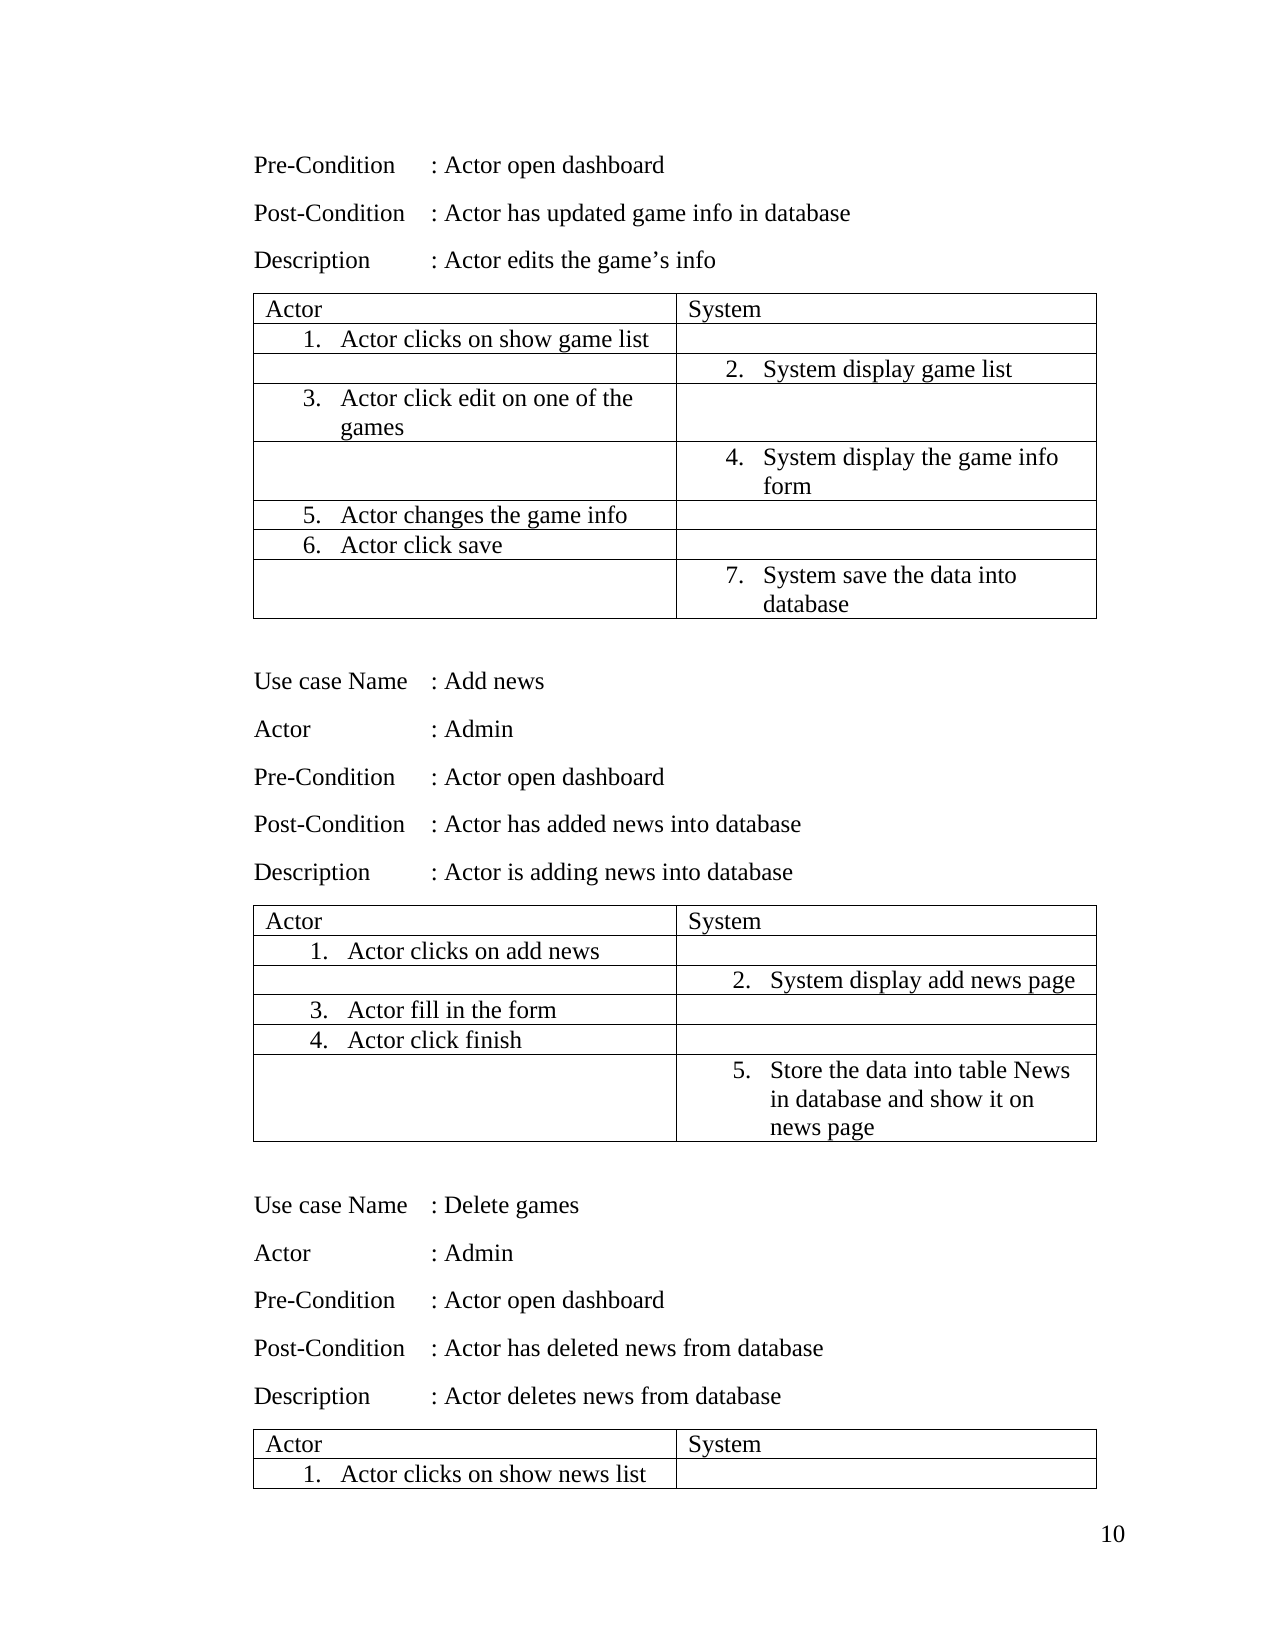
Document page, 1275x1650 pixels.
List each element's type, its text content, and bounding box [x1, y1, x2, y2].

text Post-Condition : Actor has updated game info in database [253, 198, 1125, 226]
table_cell System display game list [677, 354, 1096, 382]
table_cell [677, 384, 1096, 441]
table_cell Actor clicks on add news [254, 936, 676, 964]
text Description : Actor edits the game’s info [253, 245, 1125, 274]
text Actor : Admin [253, 714, 1125, 743]
table_cell System display the game info form [677, 442, 1096, 499]
table_header System [677, 294, 1096, 323]
table_cell [254, 560, 676, 618]
text Post-Condition : Actor has deleted news from database [253, 1333, 1125, 1362]
table_cell [677, 530, 1096, 559]
table_cell Actor fill in the form [254, 995, 676, 1024]
table_cell [254, 354, 676, 382]
table_cell Actor changes the game info [254, 501, 676, 529]
text Actor : Admin [253, 1238, 1125, 1266]
table_cell [677, 1459, 1096, 1488]
text Pre-Condition : Actor open dashboard [253, 150, 1125, 179]
table_cell Actor clicks on show news list [254, 1459, 676, 1488]
table_header System [677, 1430, 1096, 1458]
table_header Actor [254, 1430, 676, 1458]
table_cell [677, 324, 1096, 353]
table_header System [677, 906, 1096, 935]
table_cell [677, 501, 1096, 529]
table_cell Actor click save [254, 530, 676, 559]
text Pre-Condition : Actor open dashboard [253, 762, 1125, 791]
text Description : Actor deletes news from database [253, 1381, 1125, 1409]
table_cell [254, 966, 676, 994]
table_cell System save the data into database [677, 560, 1096, 618]
table_header Actor [254, 906, 676, 935]
text Description : Actor is adding news into database [253, 857, 1125, 886]
text Pre-Condition : Actor open dashboard [253, 1285, 1125, 1314]
table_header Actor [254, 294, 676, 323]
table_cell System display add news page [677, 966, 1096, 994]
table_cell [677, 995, 1096, 1024]
table_cell Actor click finish [254, 1025, 676, 1054]
table_cell Actor clicks on show game list [254, 324, 676, 353]
table_cell [254, 1055, 676, 1141]
table_cell Store the data into table News in database and show it on news page [677, 1055, 1096, 1141]
table_cell [254, 442, 676, 499]
table_cell [677, 1025, 1096, 1054]
text Use case Name : Add news [253, 666, 1125, 695]
table_cell Actor click edit on one of the games [254, 384, 676, 441]
table_cell [677, 936, 1096, 964]
text Use case Name : Delete games [253, 1190, 1125, 1219]
text Post-Condition : Actor has added news into database [253, 809, 1125, 838]
